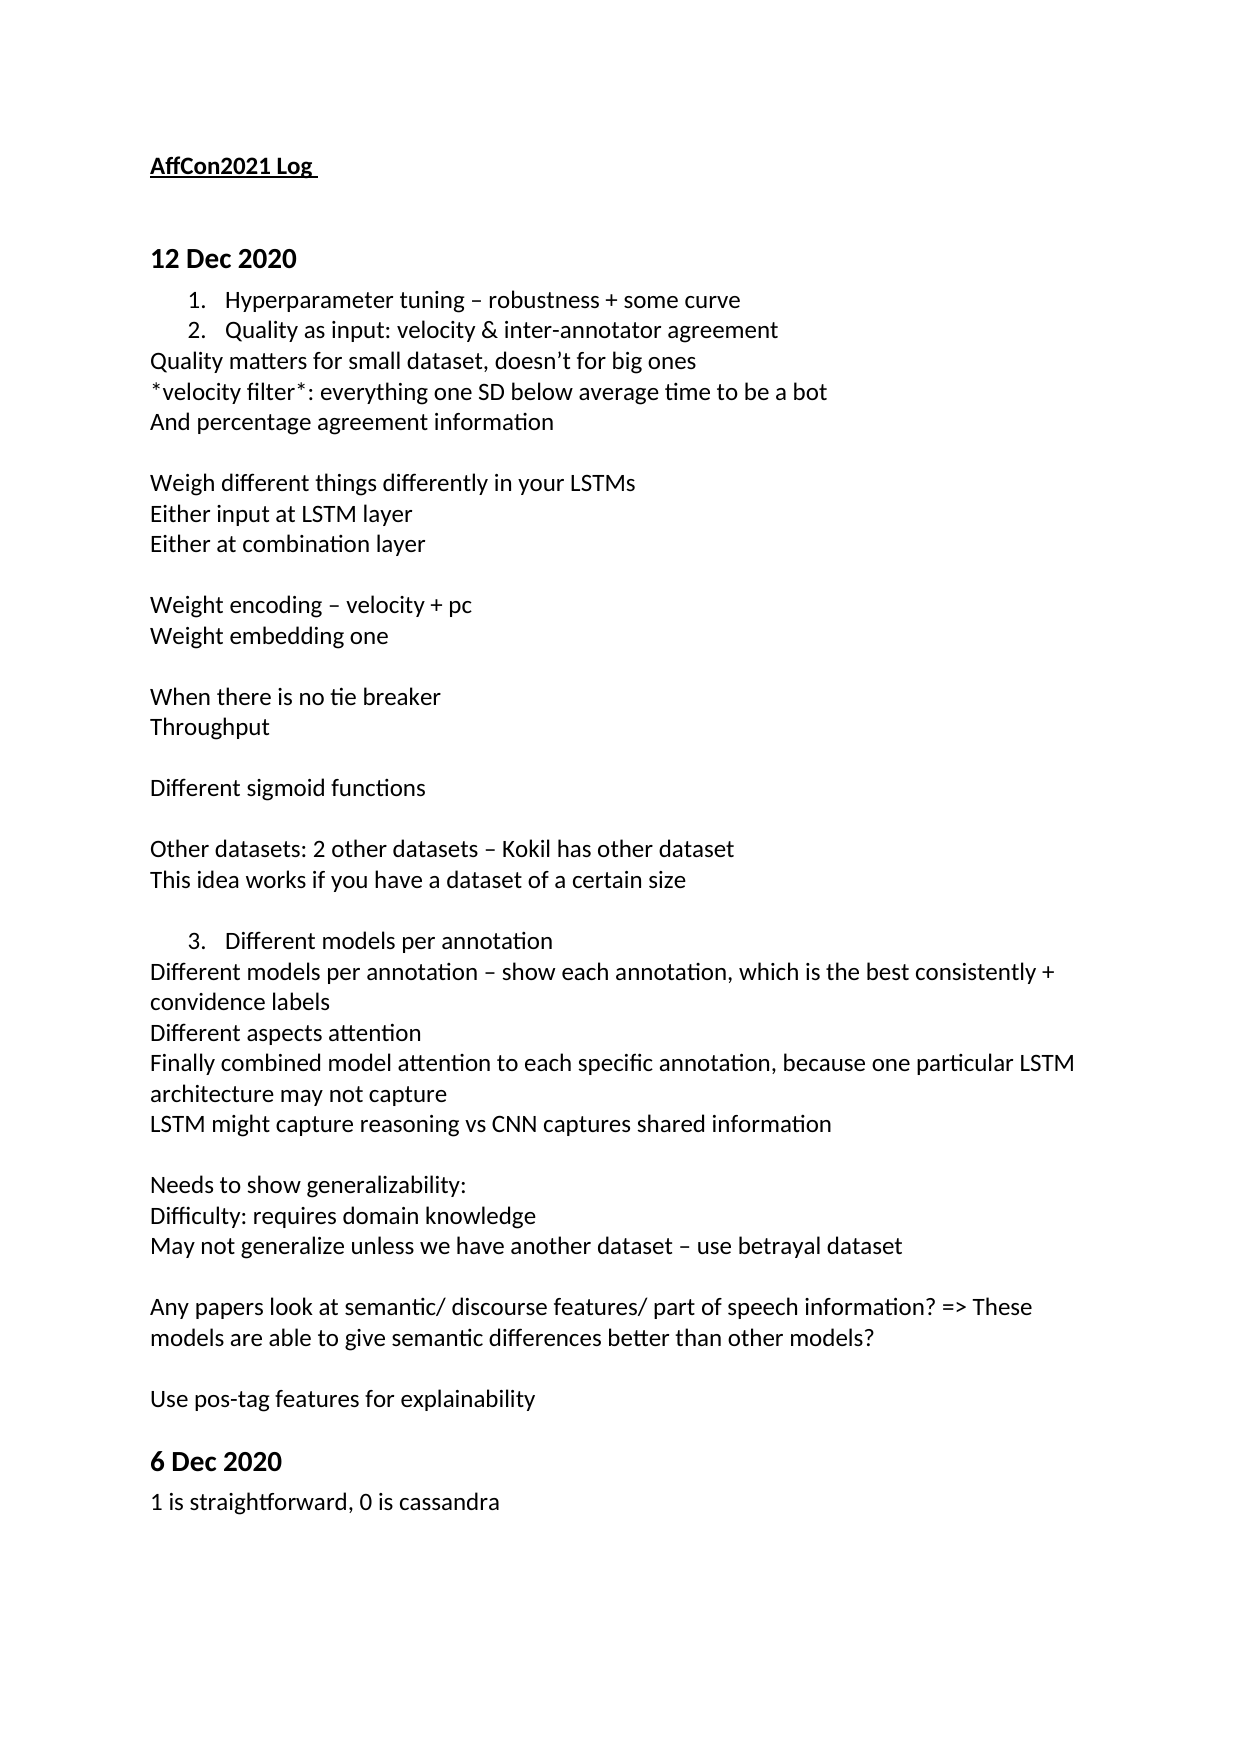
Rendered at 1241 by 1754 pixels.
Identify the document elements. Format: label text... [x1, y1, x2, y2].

text Weigh different things differently in your LSTMs [150, 467, 1090, 498]
text 1 is straightforward, 0 is cassandra [150, 1487, 1090, 1517]
text Other datasets: 2 other datasets – Kokil has other dataset [150, 833, 1090, 864]
text LSTM might capture reasoning vs CNN captures shared information [150, 1108, 1090, 1139]
text This idea works if you have a dataset of a certain size [150, 864, 1090, 894]
text Different models per annotation – show each annotation, which is the best consistently + convidence labels [150, 956, 1090, 1017]
text Weight encoding – velocity + pc [150, 589, 1090, 620]
text And percentage agreement information [150, 406, 1090, 437]
list Hyperparameter tuning – robustness + some curve [187, 284, 1090, 315]
text Either input at LSTM layer [150, 498, 1090, 528]
list Quality as input: velocity & inter-annotator agreement [187, 315, 1090, 345]
text Quality matters for small dataset, doesn’t for big ones [150, 345, 1090, 376]
text Different aspects attention [150, 1017, 1090, 1047]
text Use pos-tag features for explainability [150, 1383, 1090, 1413]
text *velocity filter*: everything one SD below average time to be a bot [150, 376, 1090, 406]
text Either at combination layer [150, 528, 1090, 559]
list Different models per annotation [187, 925, 1090, 956]
subtitle 12 Dec 2020 [150, 240, 1090, 276]
subtitle 6 Dec 2020 [150, 1443, 1090, 1478]
text Throughput [150, 711, 1090, 742]
text When there is no tie breaker [150, 681, 1090, 711]
text Any papers look at semantic/ discourse features/ part of speech information? => These models are able to give semantic differences better than other models? [150, 1291, 1090, 1352]
text Finally combined model attention to each specific annotation, because one particular LSTM architecture may not capture [150, 1047, 1090, 1108]
text May not generalize unless we have another dataset – use betrayal dataset [150, 1230, 1090, 1261]
text AffCon2021 Log [150, 150, 1090, 181]
text Difficulty: requires domain knowledge [150, 1200, 1090, 1230]
text Needs to show generalizability: [150, 1169, 1090, 1200]
text Different sigmoid functions [150, 772, 1090, 803]
text Weight embedding one [150, 620, 1090, 650]
